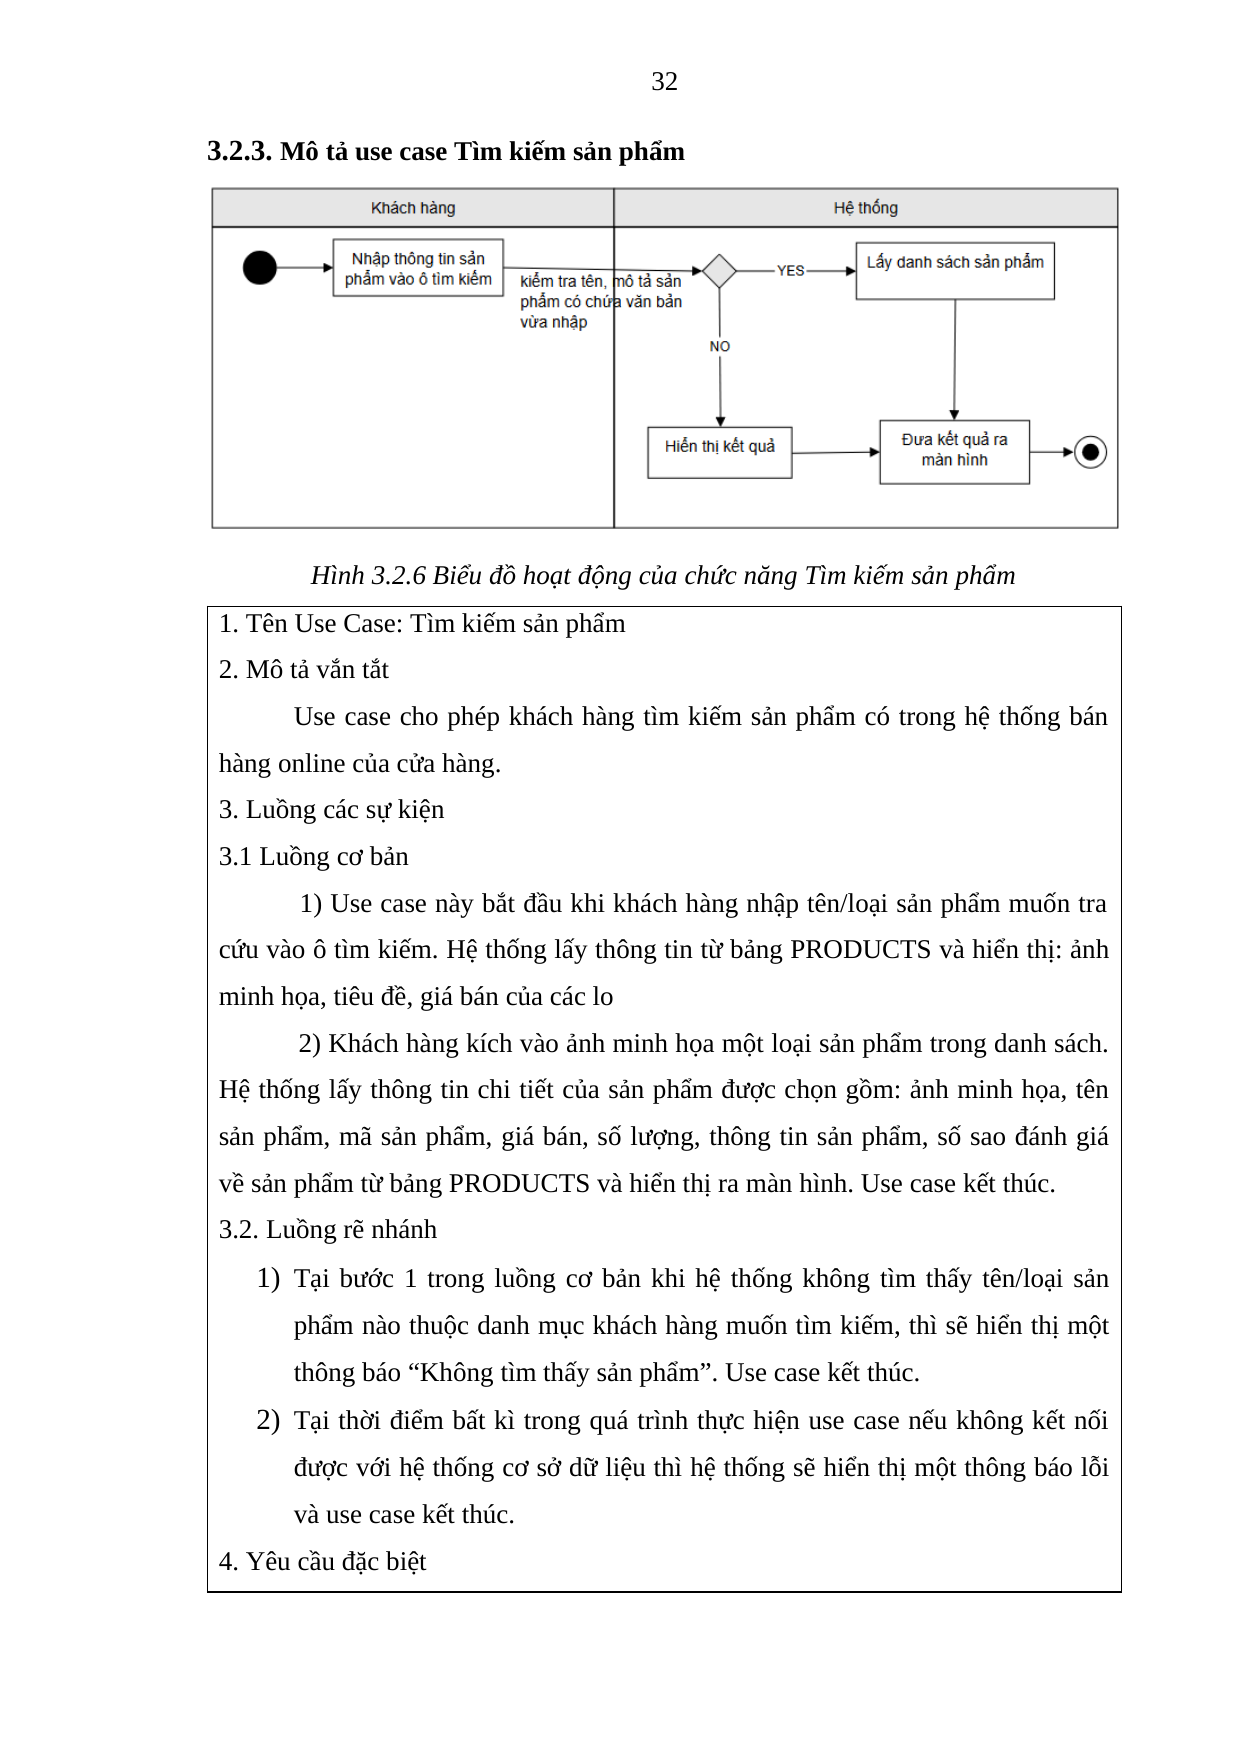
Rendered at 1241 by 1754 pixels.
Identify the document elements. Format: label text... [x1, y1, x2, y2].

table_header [208, 607, 1121, 1591]
picture [206, 183, 1123, 531]
subtitle Mô tả use case Tìm kiếm sản phẩm [207, 133, 1122, 166]
